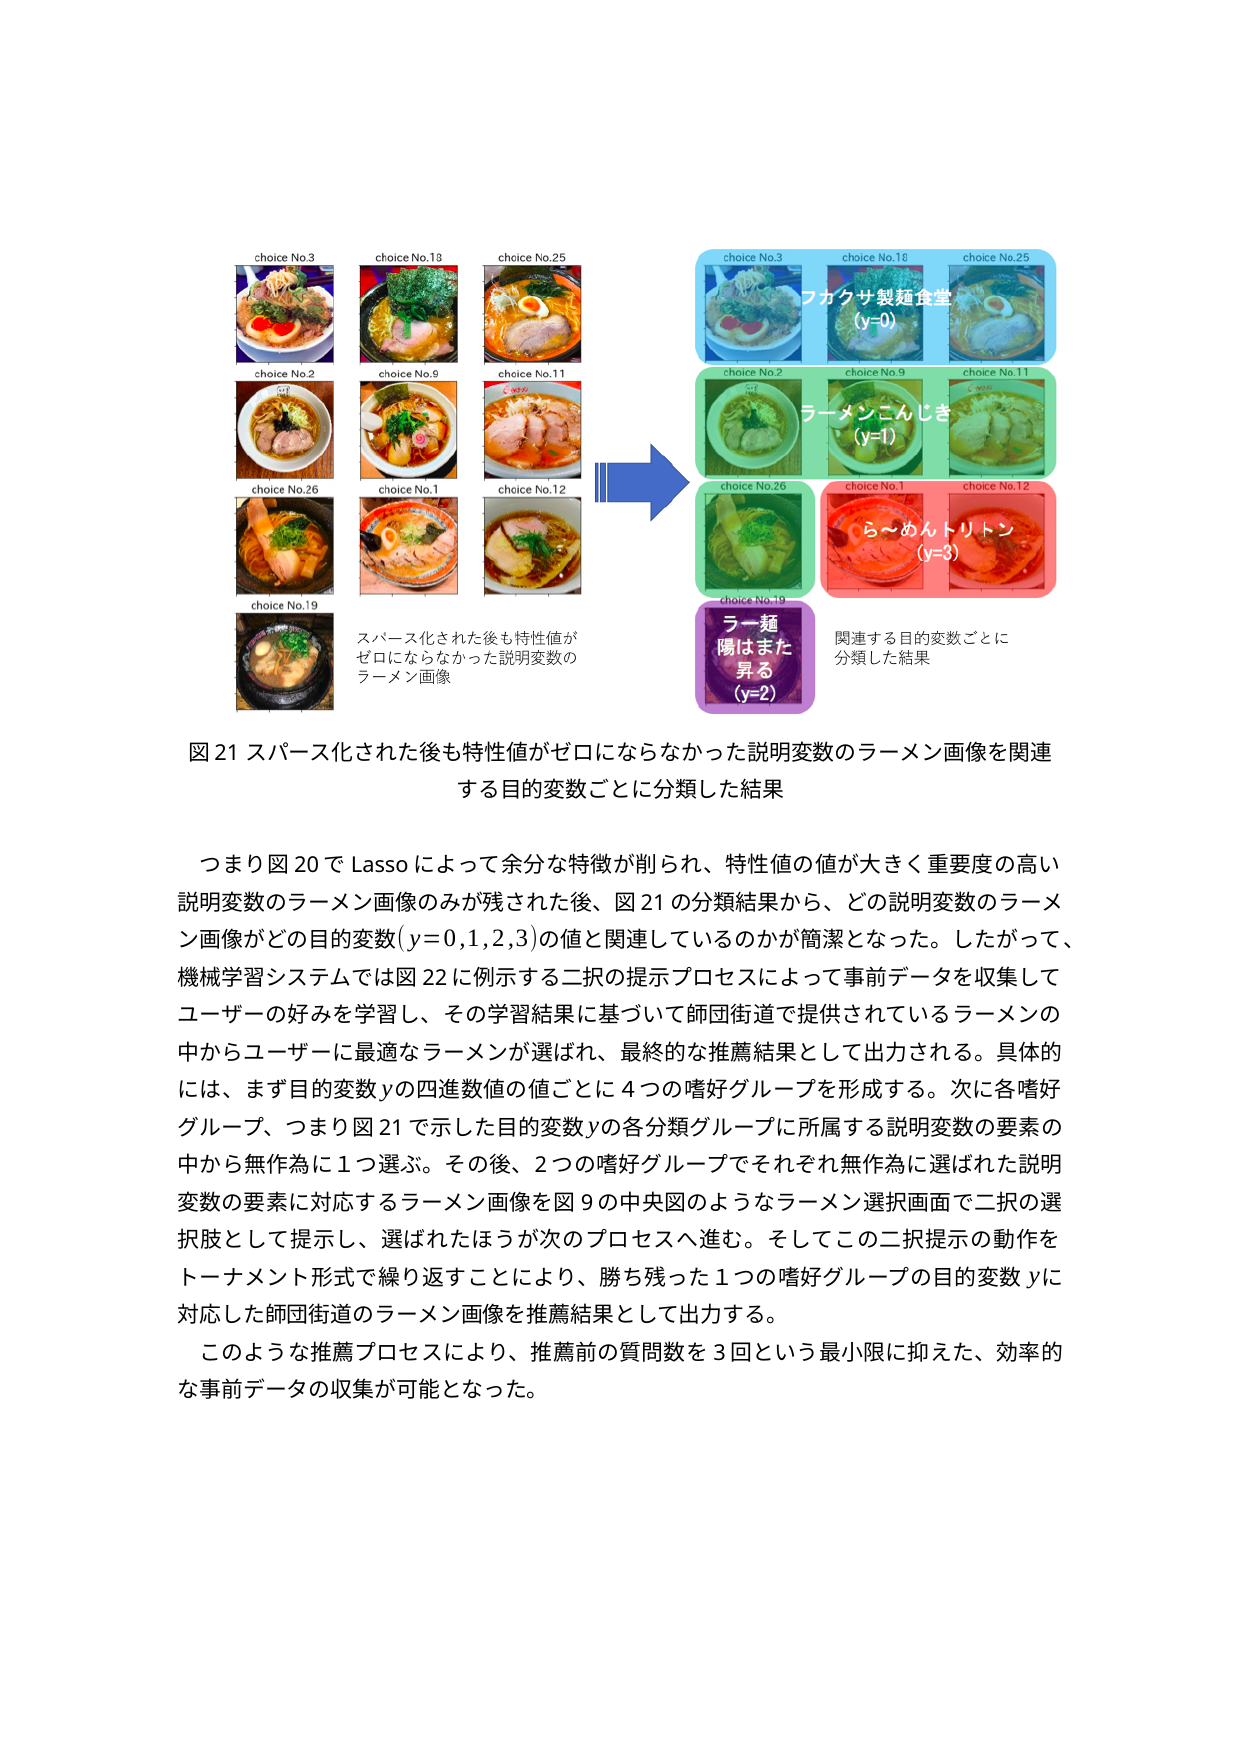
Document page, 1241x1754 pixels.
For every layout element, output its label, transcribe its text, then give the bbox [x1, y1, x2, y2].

text 図21 スパース化された後も特性値がゼロにならなかった説明変数のラーメン画像を関連する目的変数ごとに分類した結果 [177, 732, 1063, 807]
picture [177, 244, 1063, 719]
text つまり図20でLassoによって余分な特徴が削られ、特性値の値が大きく重要度の高い説明変数のラーメン画像のみが残された後、図21の分類結果から、どの説明変数のラーメン画像がどの目的変数の値と関連しているのかが簡潔となった。したがって、機械学習システムでは図22に例示する二択の提示プロセスによって事前データを収集してユーザーの好みを学習し、その学習結果に基づいて師団街道で提供されているラーメンの中からユーザーに最適なラーメンが選ばれ、最終的な推薦結果として出力される。具体的には、まず目的変数の四進数値の値ごとに４つの嗜好グループを形成する。次に各嗜好グループ、つまり図21で示した目的変数の各分類グループに所属する説明変数の要素の中から無作為に１つ選ぶ。その後、2つの嗜好グループでそれぞれ無作為に選ばれた説明変数の要素に対応するラーメン画像を図9の中央図のようなラーメン選択画面で二択の選択肢として提示し、選ばれたほうが次のプロセスへ進む。そしてこの二択提示の動作をトーナメント形式で繰り返すことにより、勝ち残った１つの嗜好グループの目的変数に対応した師団街道のラーメン画像を推薦結果として出力する。 [177, 844, 1063, 1332]
text このような推薦プロセスにより、推薦前の質問数を3回という最小限に抑えた、効率的な事前データの収集が可能となった。 [177, 1332, 1063, 1407]
